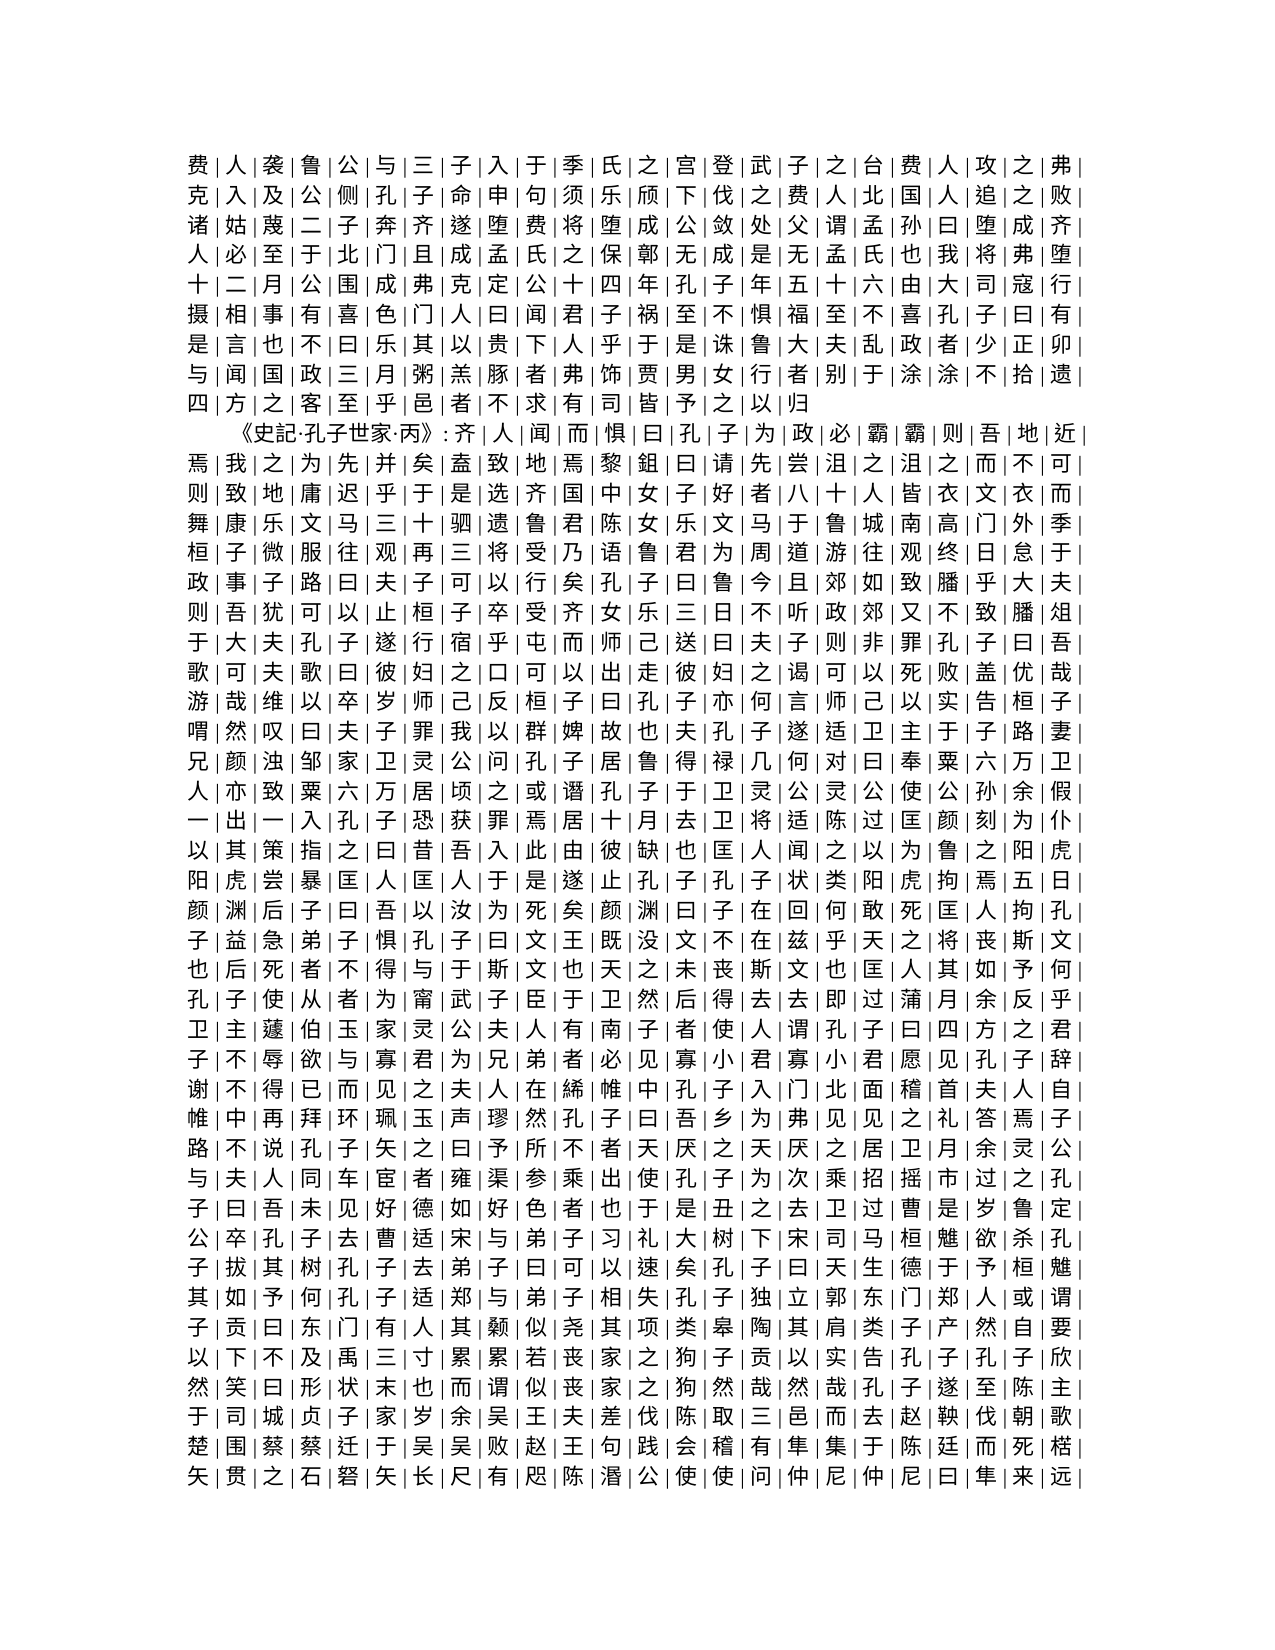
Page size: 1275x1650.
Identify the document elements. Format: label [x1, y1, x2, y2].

text [187, 418, 1087, 1491]
text [187, 150, 1087, 418]
